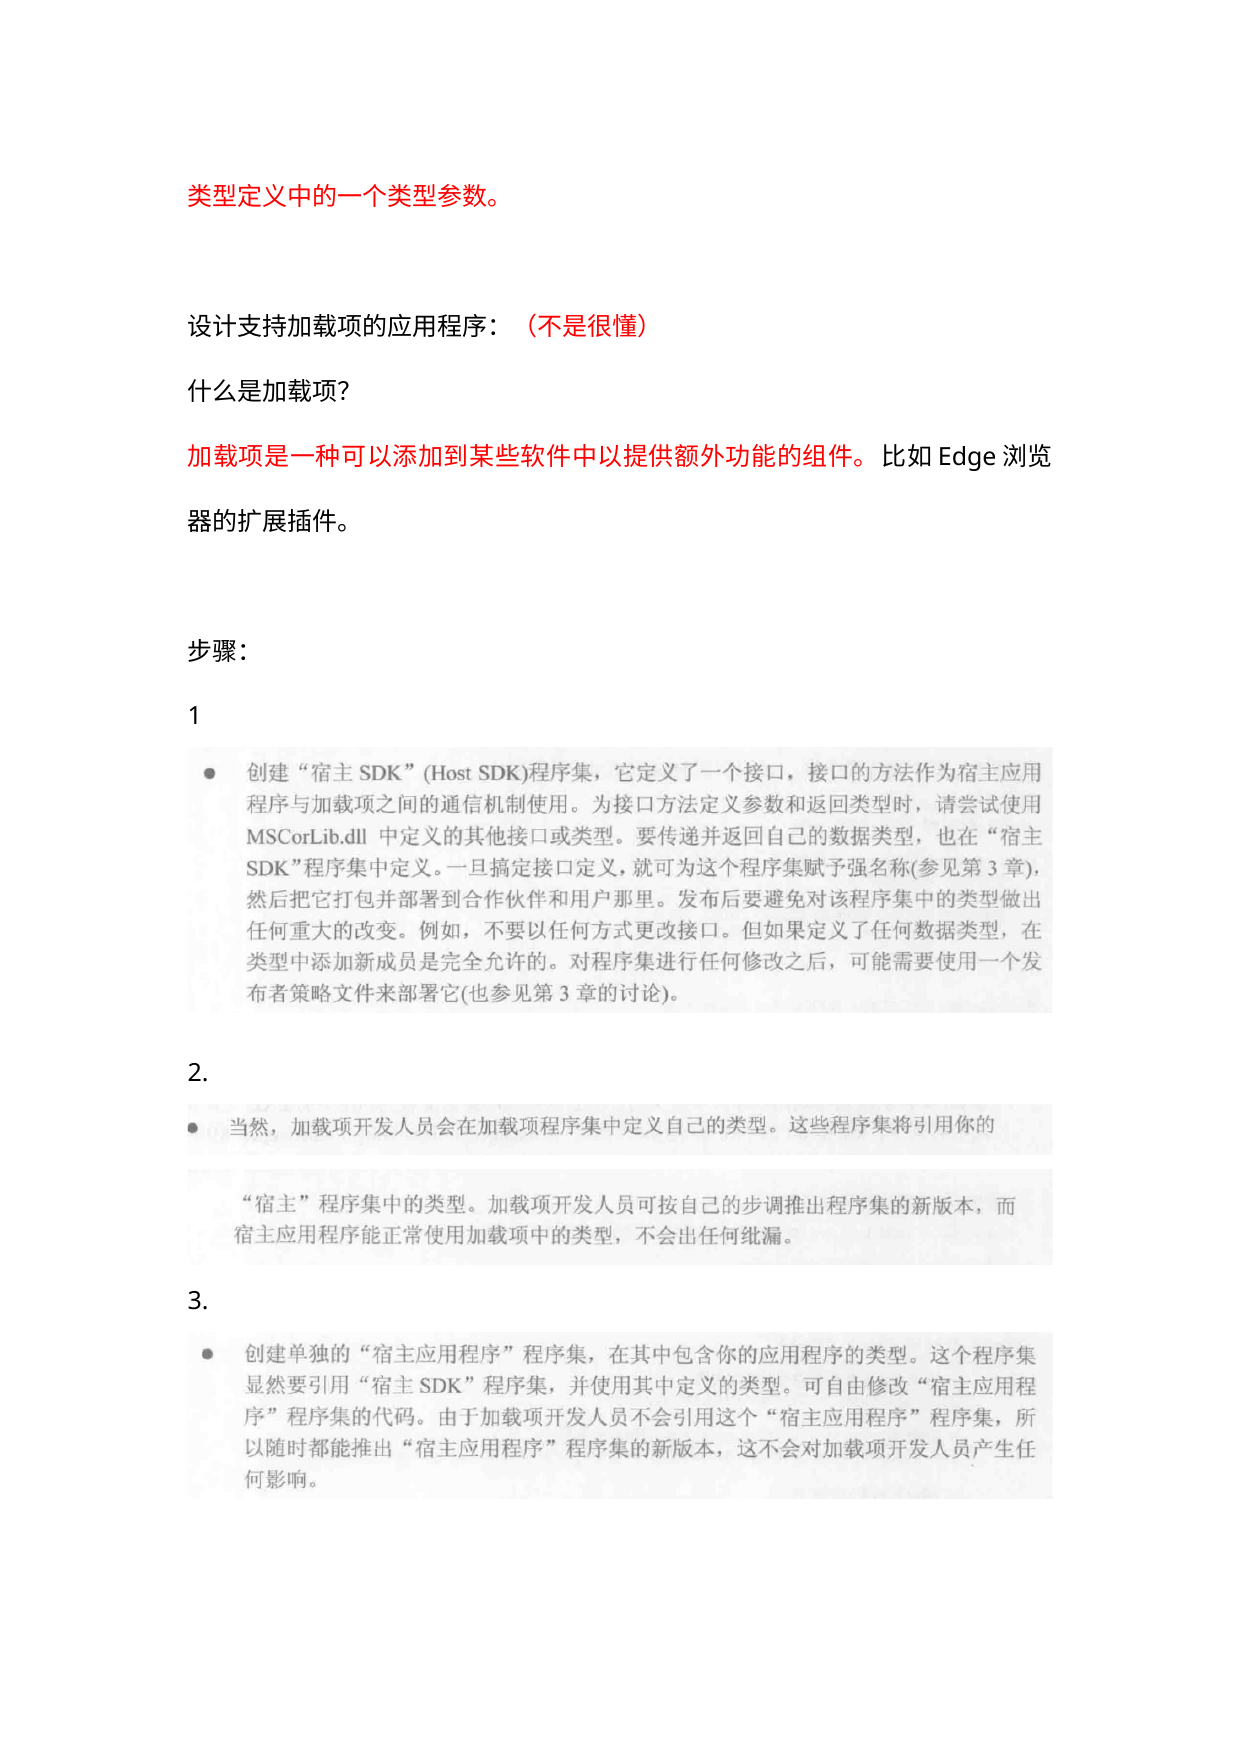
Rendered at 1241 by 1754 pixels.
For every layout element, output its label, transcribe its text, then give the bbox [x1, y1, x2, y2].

text 加载项是一种可以添加到某些软件中以提供额外功能的组件。比如Edge浏览器的扩展插件。 [187, 422, 1053, 552]
picture [187, 1169, 1053, 1265]
text 2. [187, 1039, 1053, 1104]
text 1 [187, 682, 1053, 747]
picture [187, 1332, 1053, 1499]
picture [187, 747, 1053, 1013]
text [187, 162, 1053, 227]
text 什么是加载项？ [187, 357, 1053, 422]
text 设计支持加载项的应用程序：（不是很懂） [187, 292, 1053, 357]
text 3. [187, 1267, 1053, 1332]
picture [187, 1104, 1053, 1155]
text 步骤： [187, 617, 1053, 682]
